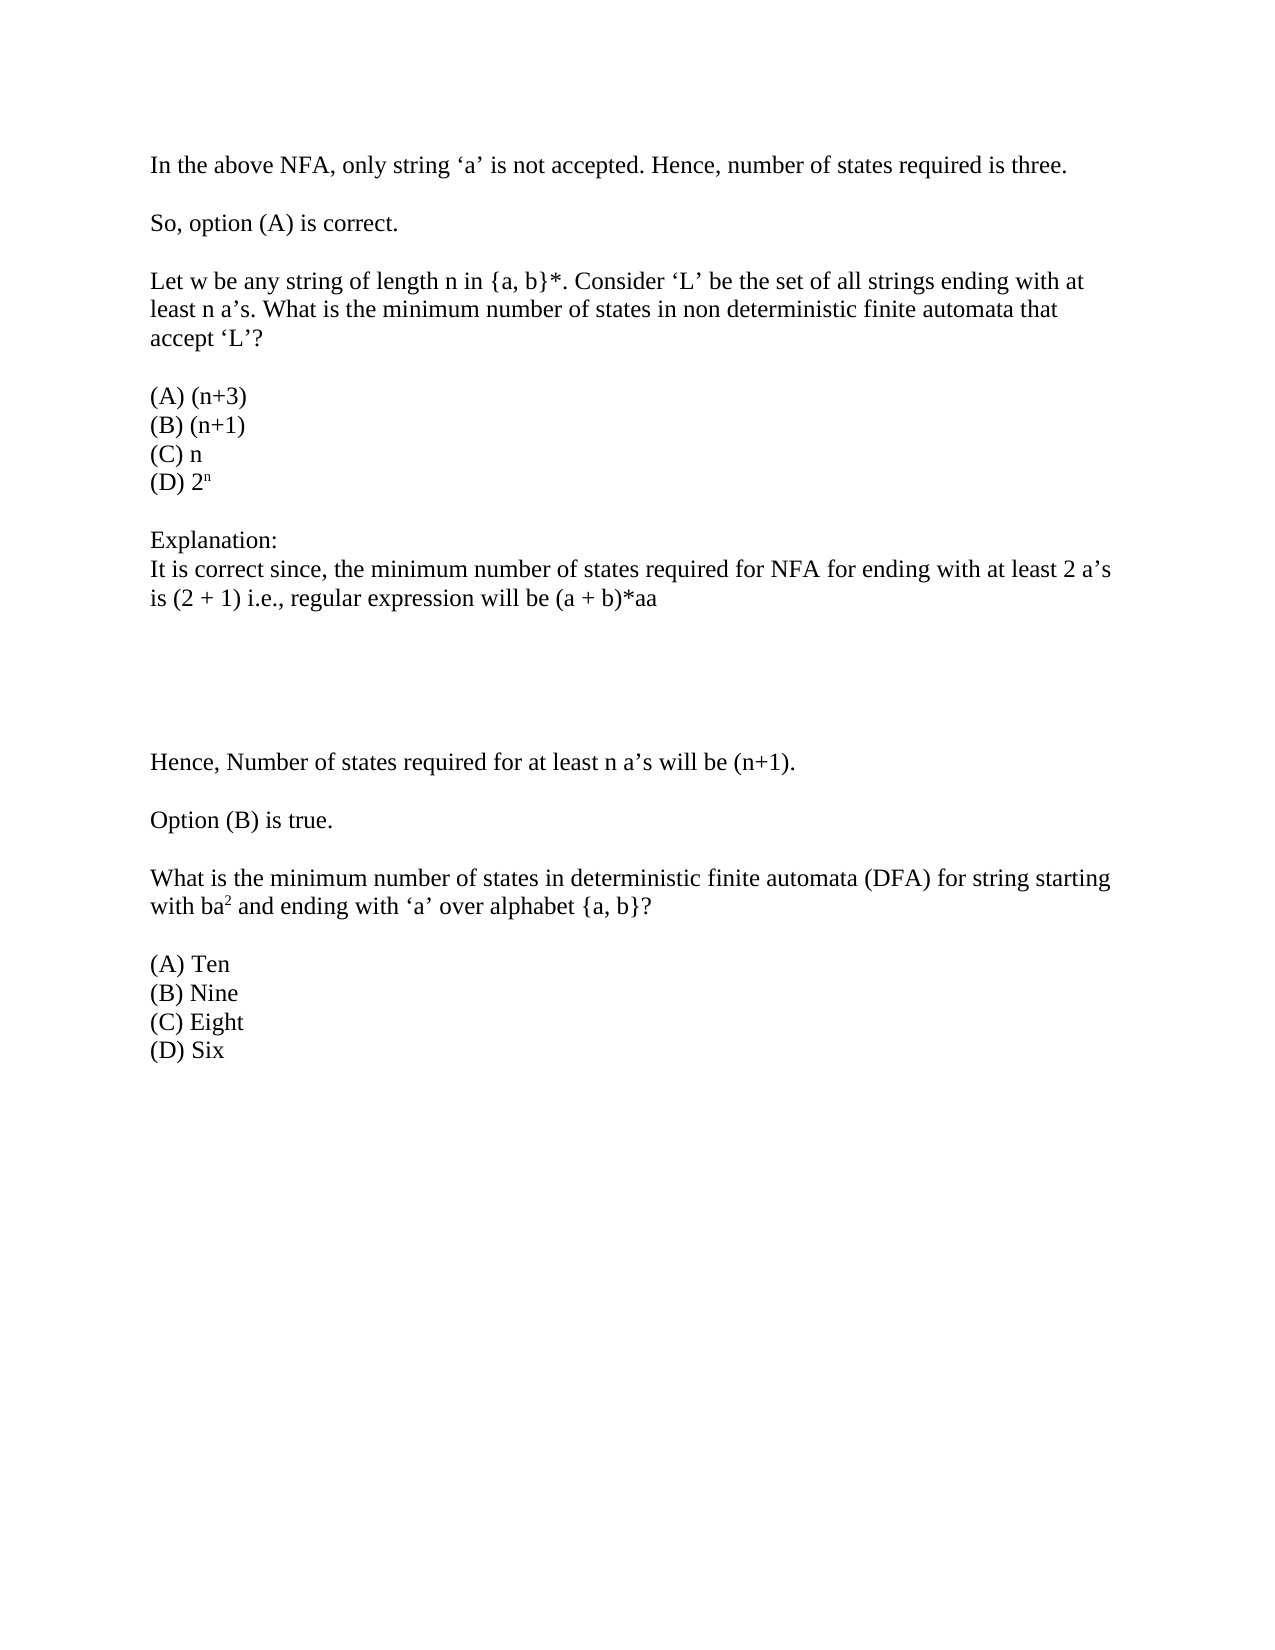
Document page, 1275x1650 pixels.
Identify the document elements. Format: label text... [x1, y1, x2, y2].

text In the above NFA, only string ‘a’ is not accepted. Hence, number of states required is three. [150, 150, 1125, 179]
text What is the minimum number of states in deterministic finite automata (DFA) for string starting with ba2 and ending with ‘a’ over alphabet {a, b}? [150, 863, 1125, 920]
text Explanation: It is correct since, the minimum number of states required for NFA for ending with at least 2 a’s is (2 + 1) i.e., regular expression will be (a + b)*aa Hence, Number of states required for at least n a’s will be (n+1). [150, 525, 1125, 776]
text Let w be any string of length n in {a, b}*. Consider ‘L’ be the set of all strings ending with at least n a’s. What is the minimum number of states in non deterministic finite automata that accept ‘L’? [150, 266, 1125, 352]
text Option (B) is true. [150, 805, 1125, 833]
text (A) (n+3) (B) (n+1) (C) n (D) 2n [150, 381, 1125, 496]
text So, option (A) is correct. [150, 208, 1125, 237]
text (A) Ten (B) Nine (C) Eight (D) Six [150, 949, 1125, 1064]
